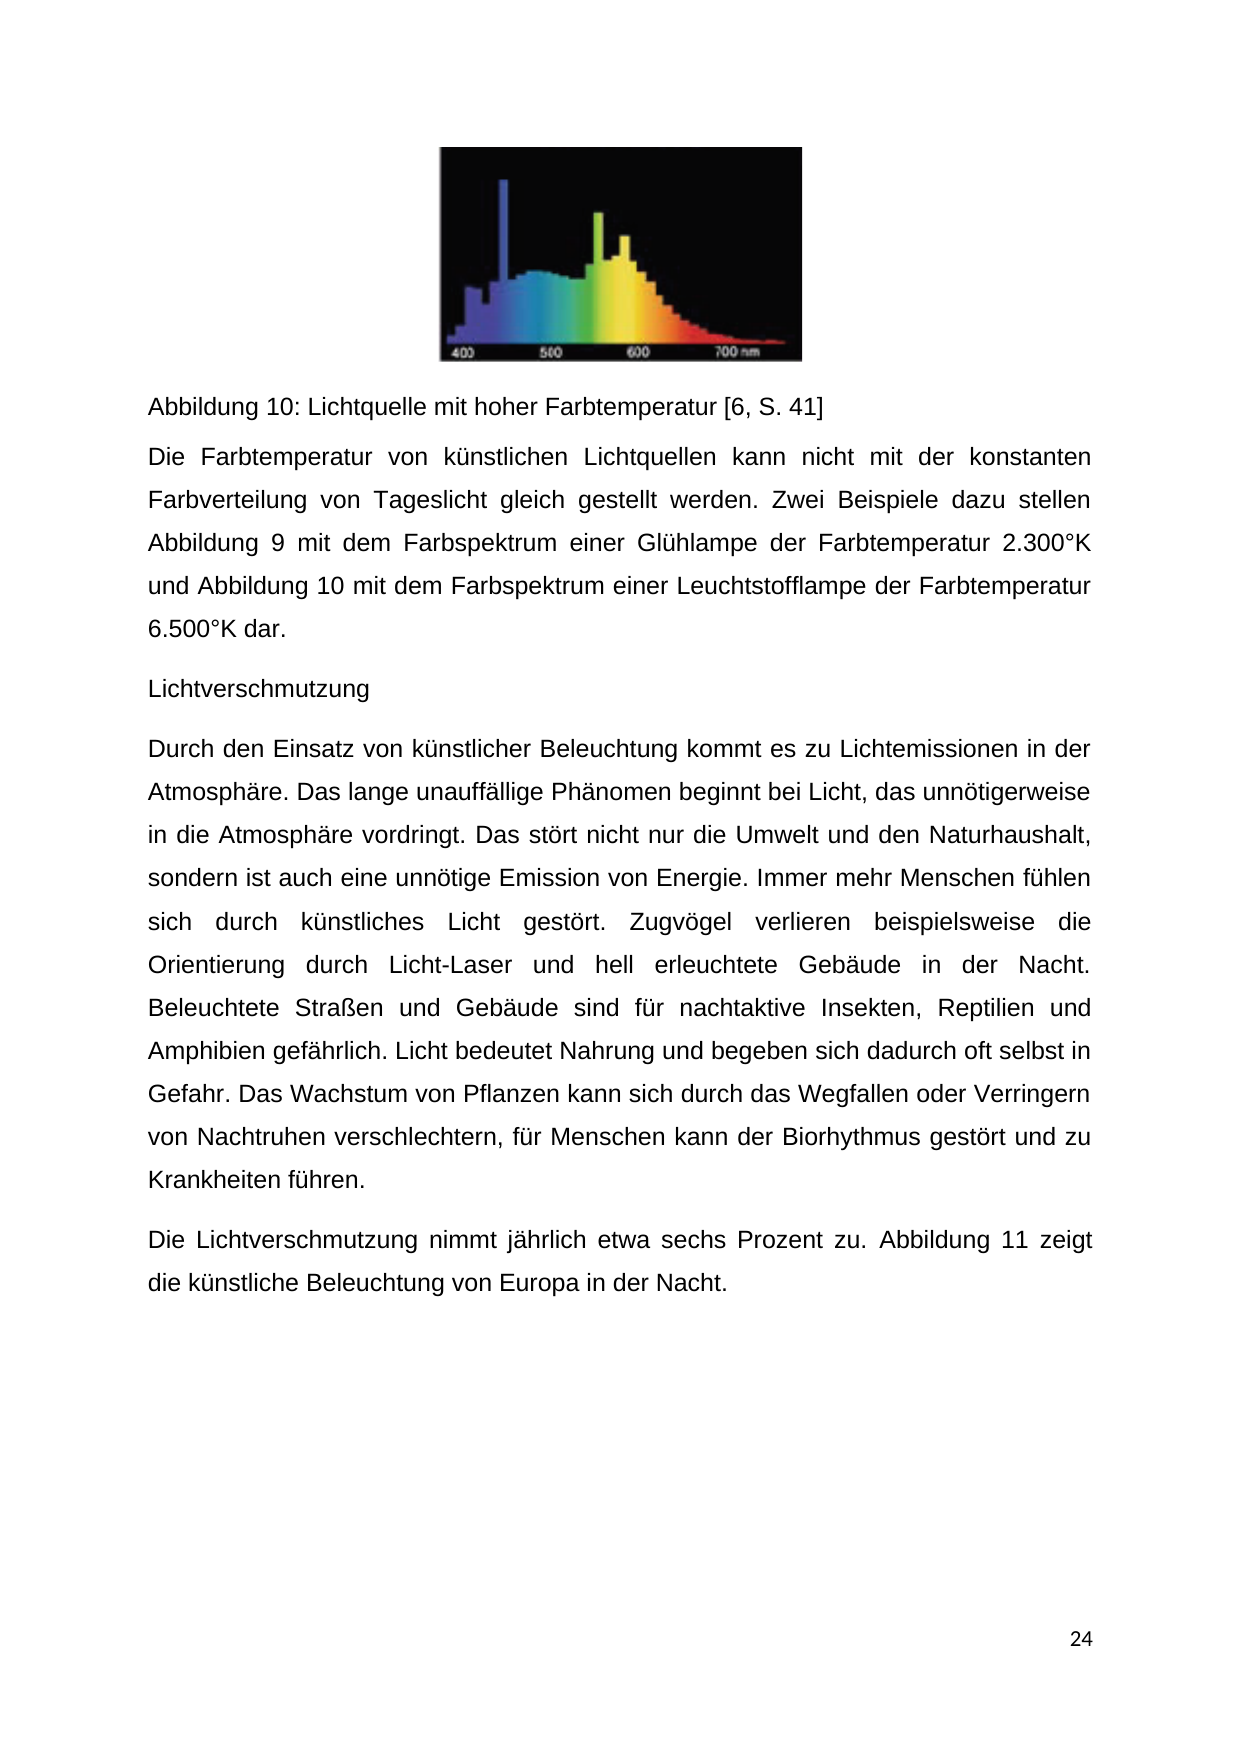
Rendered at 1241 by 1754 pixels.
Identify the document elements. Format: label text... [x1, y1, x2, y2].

text Die Farbtemperatur von künstlichen Lichtquellen kann nicht mit der konstanten Farbverteilung von Tageslicht gleich gestellt werden. Zwei Beispiele dazu stellen Abbildung 9 mit dem Farbspektrum einer Glühlampe der Farbtemperatur 2.300°K und Abbildung 10 mit dem Farbspektrum einer Leuchtstofflampe der Farbtemperatur 6.500°K dar. [148, 442, 1093, 643]
text Abbildung 10: Lichtquelle mit hoher Farbtemperatur [6, S. 41] [148, 392, 1093, 421]
text Durch den Einsatz von künstlicher Beleuchtung kommt es zu Lichtemissionen in der Atmosphäre. Das lange unauffällige Phänomen beginnt bei Licht, das unnötigerweise in die Atmosphäre vordringt. Das stört nicht nur die Umwelt und den Naturhaushalt, sondern ist auch eine unnötige Emission von Energie. Immer mehr Menschen fühlen sich durch künstliches Licht gestört. Zugvögel verlieren beispielsweise die Orientierung durch Licht-Laser und hell erleuchtete Gebäude in der Nacht. Beleuchtete Straßen und Gebäude sind für nachtaktive Insekten, Reptilien und Amphibien gefährlich. Licht bedeutet Nahrung und begeben sich dadurch oft selbst in Gefahr. Das Wachstum von Pflanzen kann sich durch das Wegfallen oder Verringern von Nachtruhen verschlechtern, für Menschen kann der Biorhythmus gestört und zu Krankheiten führen. [148, 734, 1093, 1194]
text Die Lichtverschmutzung nimmt jährlich etwa sechs Prozent zu. Abbildung 9 zeigt die künstliche Beleuchtung von Europa in der Nacht. [148, 1225, 1093, 1297]
picture [438, 147, 803, 362]
text Lichtverschmutzung [148, 674, 1093, 703]
